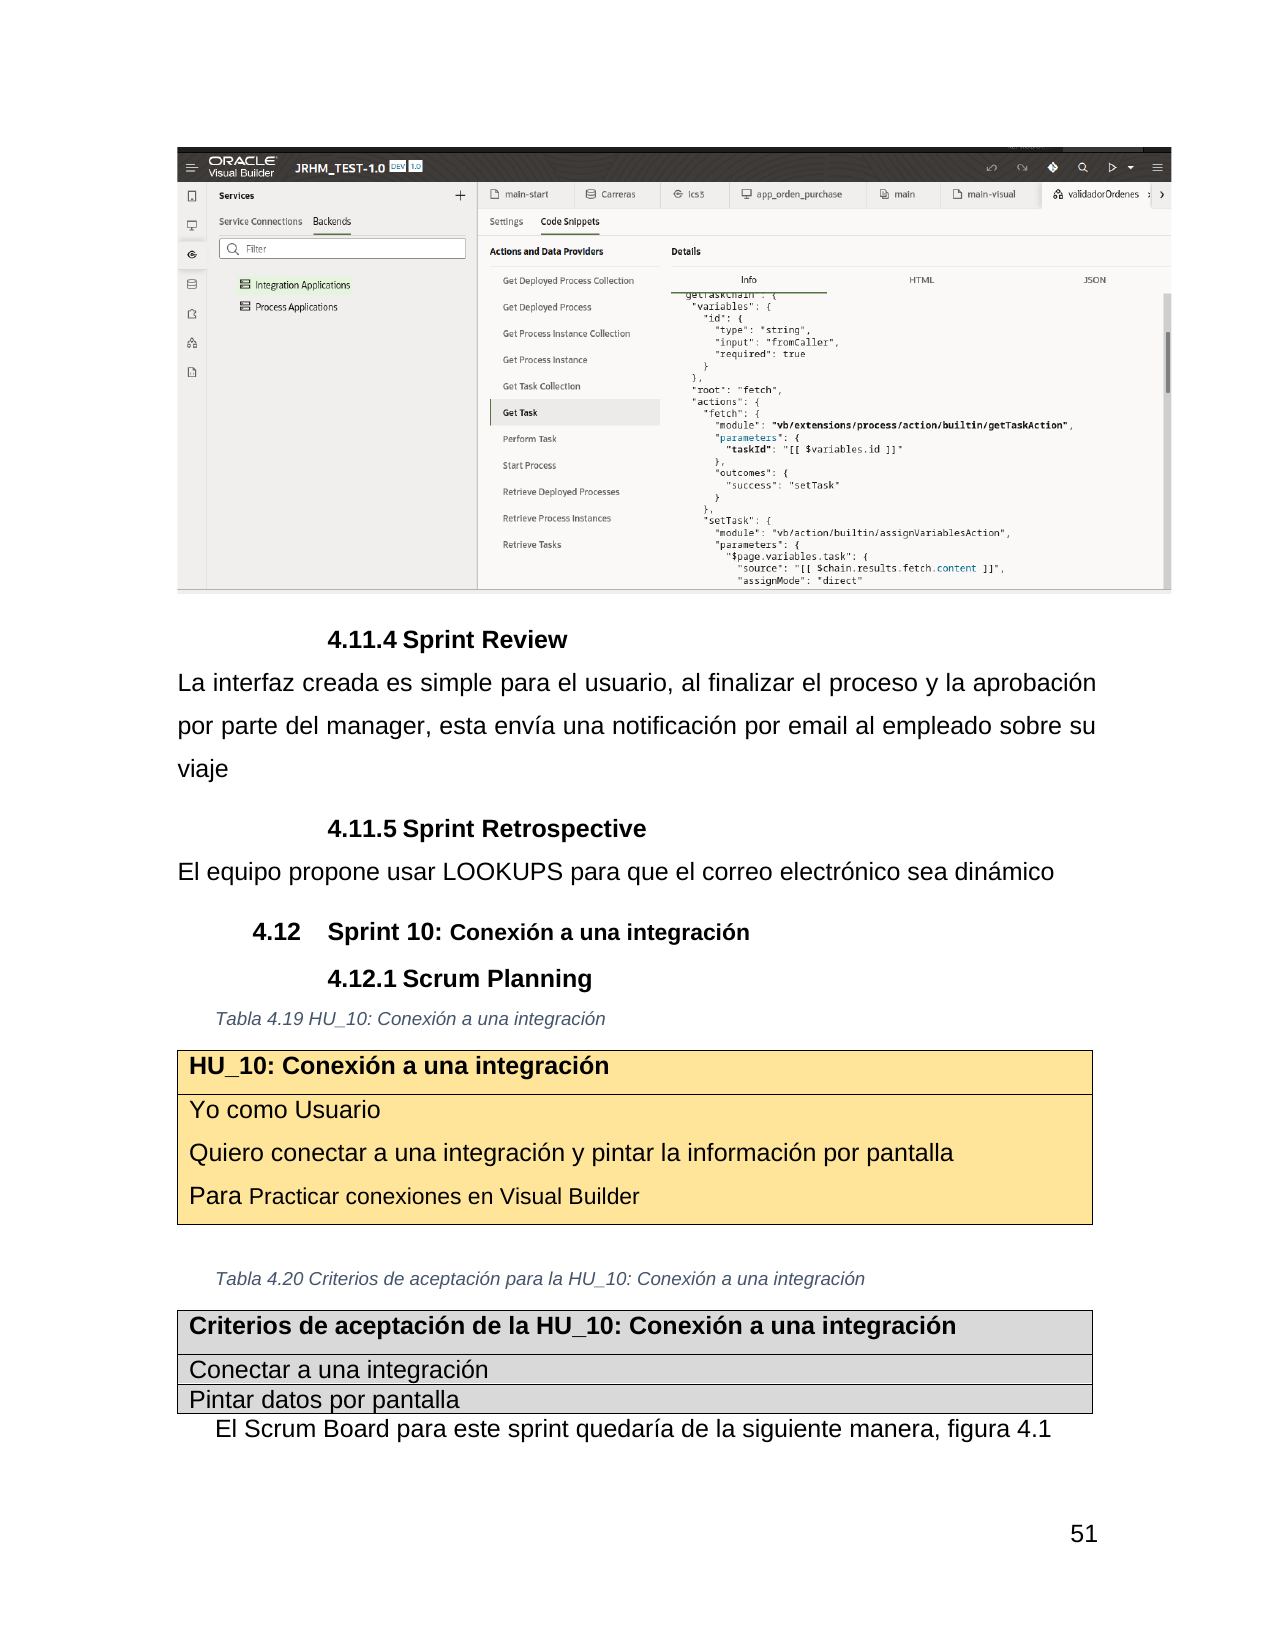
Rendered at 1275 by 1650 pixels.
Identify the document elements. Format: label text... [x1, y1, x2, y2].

text La interfaz creada es simple para el usuario, al finalizar el proceso y la aprobación por parte del manager, esta envía una notificación por email al empleado sobre su viaje [177, 668, 1098, 783]
text Tabla 4.3 HU_10: Conexión a una integración [215, 1007, 1098, 1029]
table_header Criterios de aceptación de la HU_10: Conexión a una integración [178, 1311, 1092, 1354]
list Sprint Retrospective [327, 814, 1098, 843]
list Sprint 10: Conexión a una integración [252, 917, 1098, 946]
table_cell Yo como Usuario [178, 1095, 1092, 1138]
text El equipo propone usar LOOKUPS para que el correo electrónico sea dinámico [177, 857, 1098, 886]
list Scrum Planning [327, 964, 1098, 993]
table_cell Para Practicar conexiones en Visual Builder [178, 1181, 1092, 1224]
table_header HU_10: Conexión a una integración [178, 1051, 1092, 1094]
list El Scrum Board para este sprint quedaría de la siguiente manera, figura 4.1 [215, 1414, 1098, 1443]
text Tabla 4.4 Criterios de aceptación para la HU_10: Conexión a una integración [215, 1267, 1098, 1289]
list Sprint Review [327, 625, 1098, 653]
picture [177, 147, 1172, 594]
table_cell Conectar a una integración [178, 1355, 1092, 1383]
table_cell Quiero conectar a una integración y pintar la información por pantalla [178, 1138, 1092, 1181]
table_cell Pintar datos por pantalla [178, 1385, 1092, 1413]
